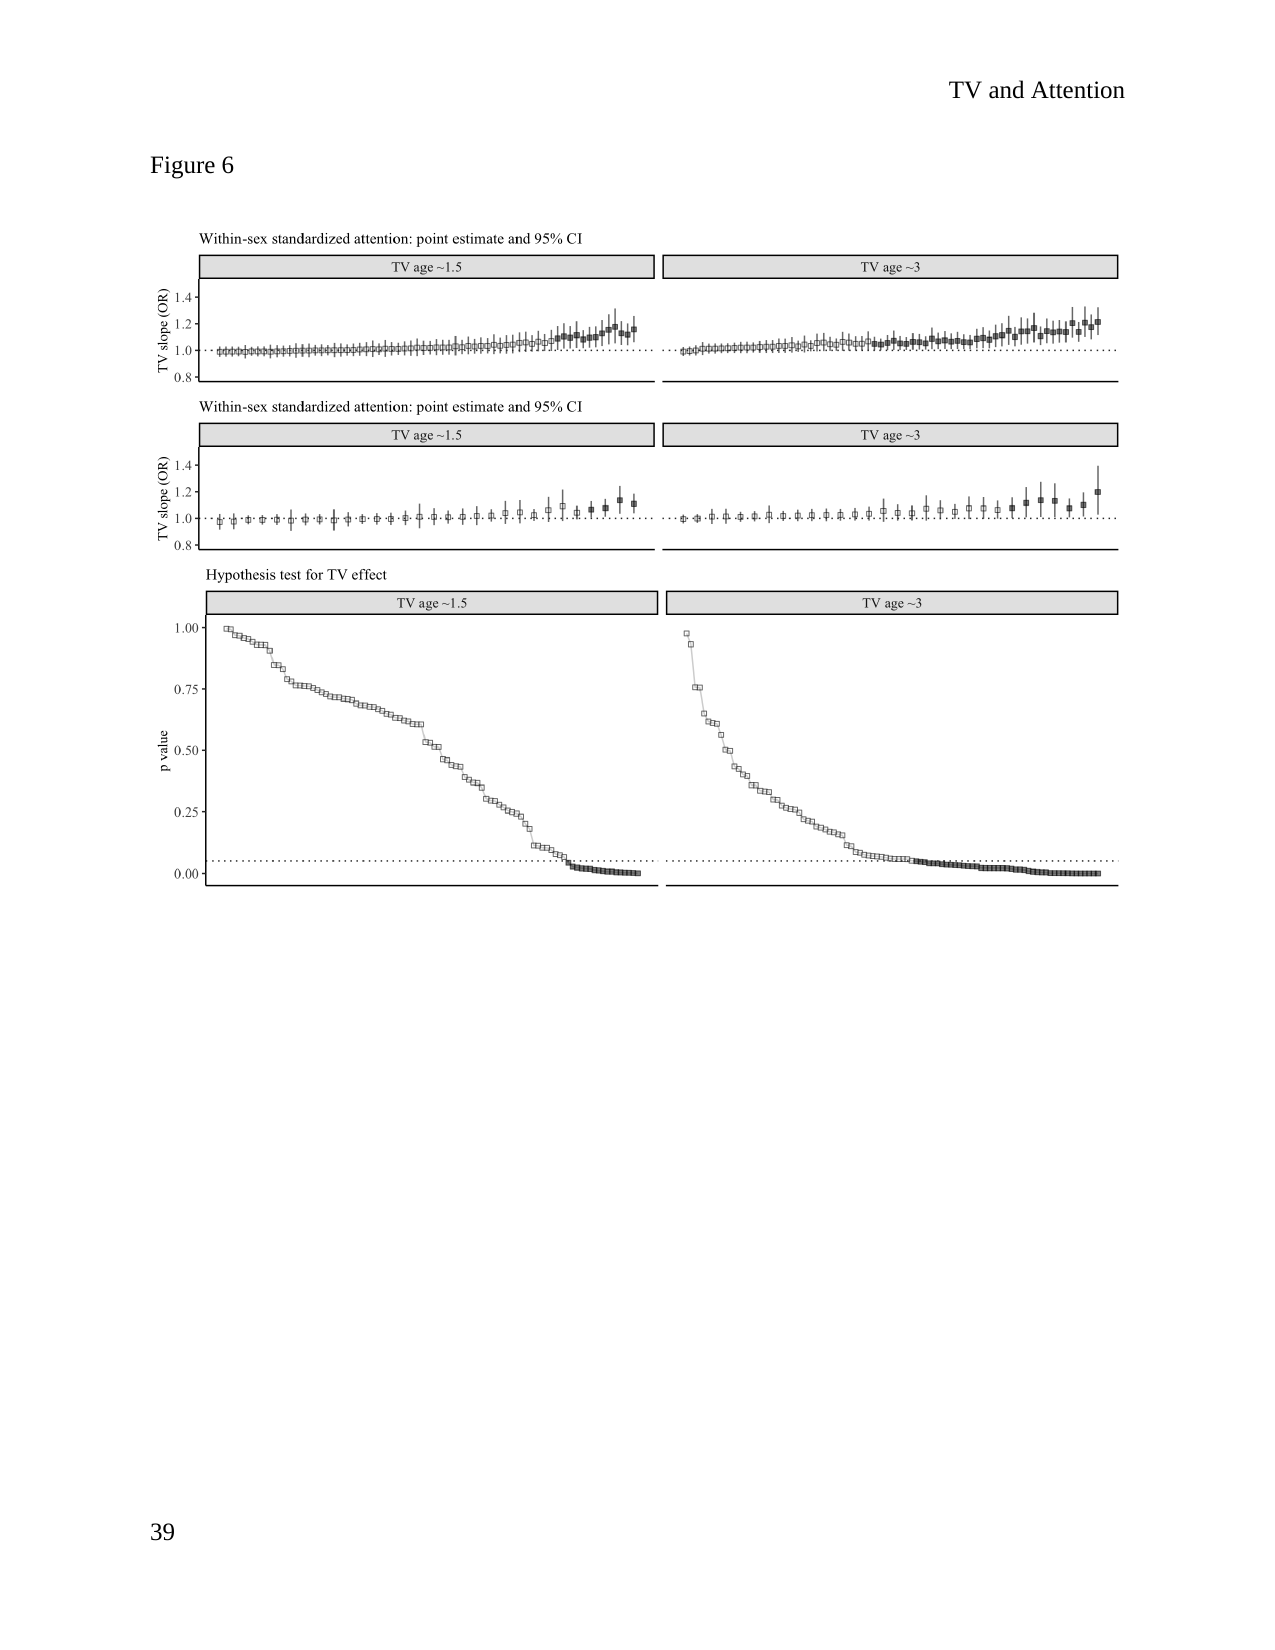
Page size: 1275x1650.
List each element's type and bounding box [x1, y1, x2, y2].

picture [150, 225, 1125, 897]
